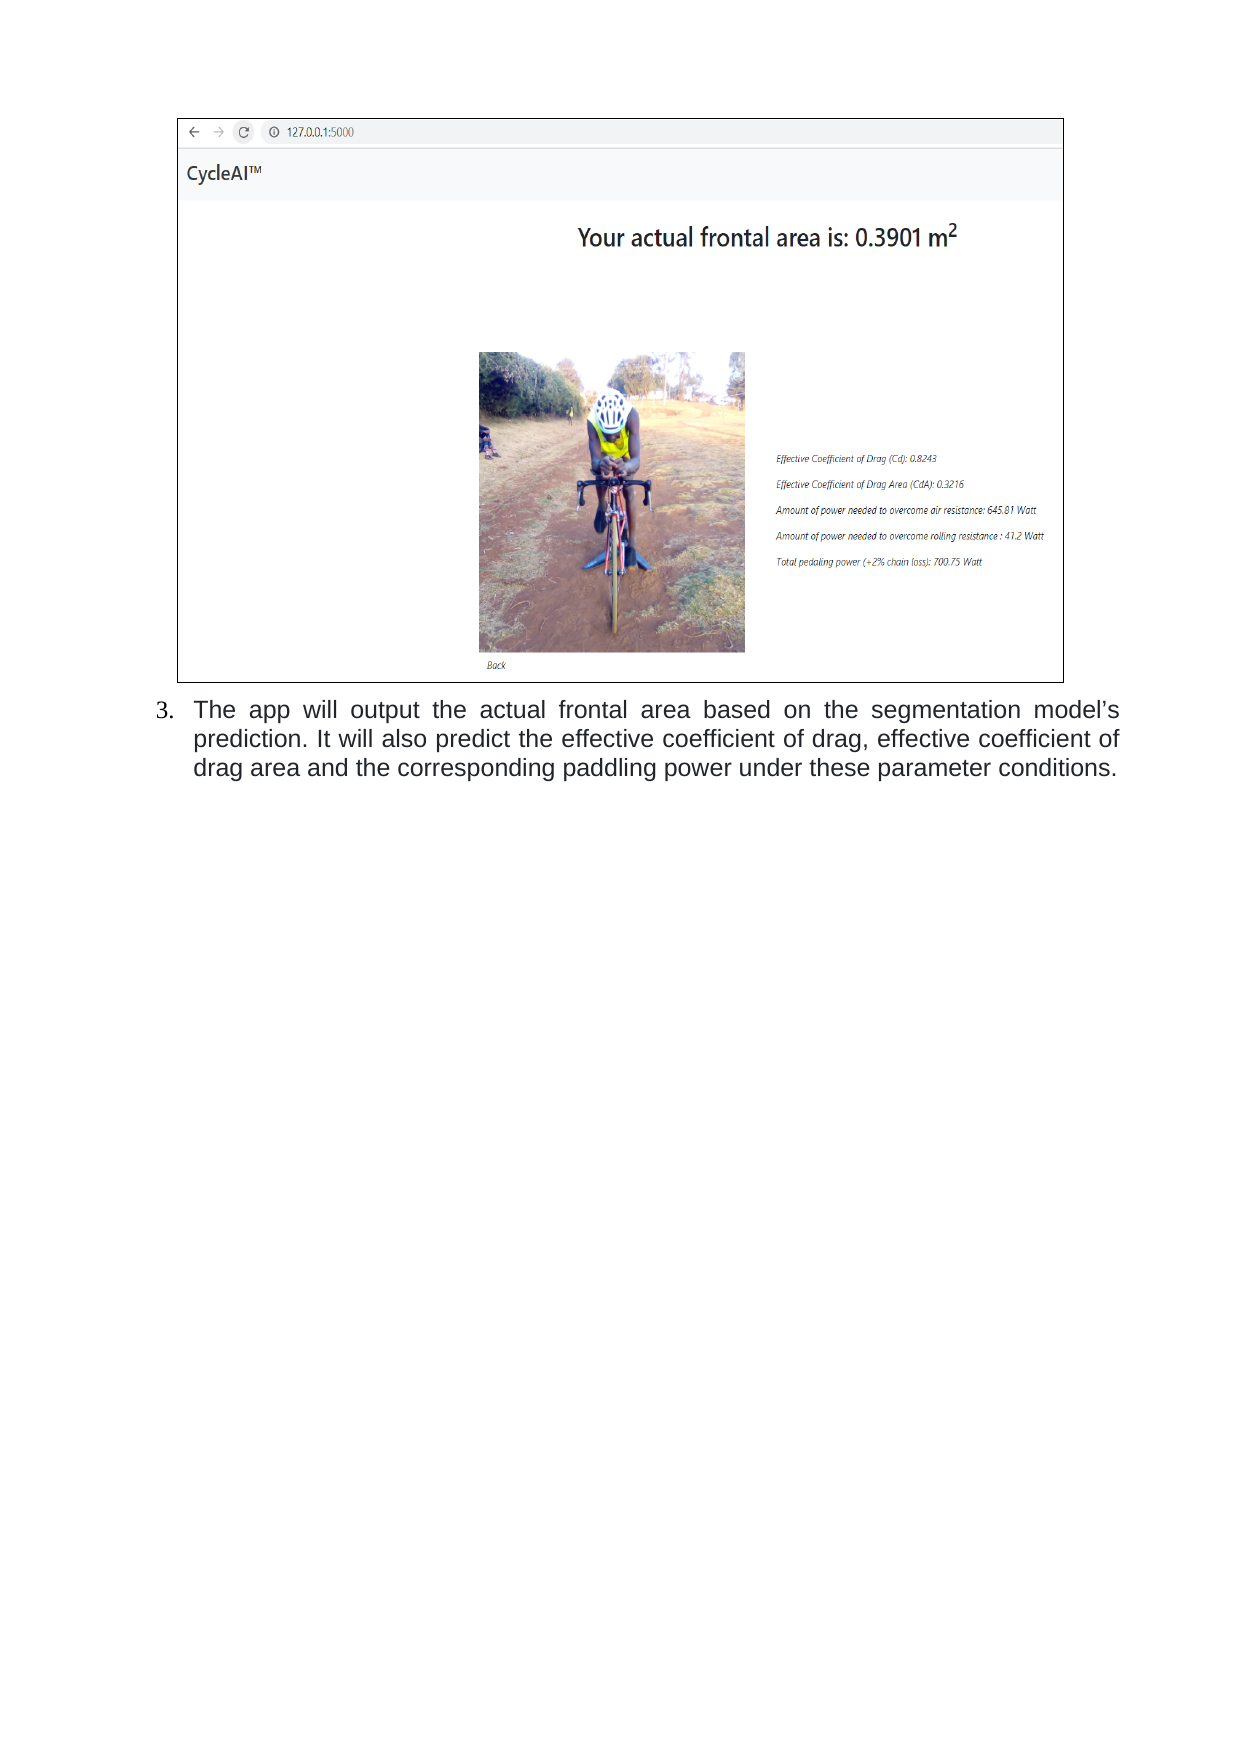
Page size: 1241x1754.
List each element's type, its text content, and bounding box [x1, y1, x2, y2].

list The app will output the actual frontal area based on the segmentation model’s prediction. It will also predict the effective coefficient of drag, effective coefficient of drag area and the corresponding paddling power under these parameter conditions. [156, 695, 1122, 781]
picture [178, 119, 1063, 682]
